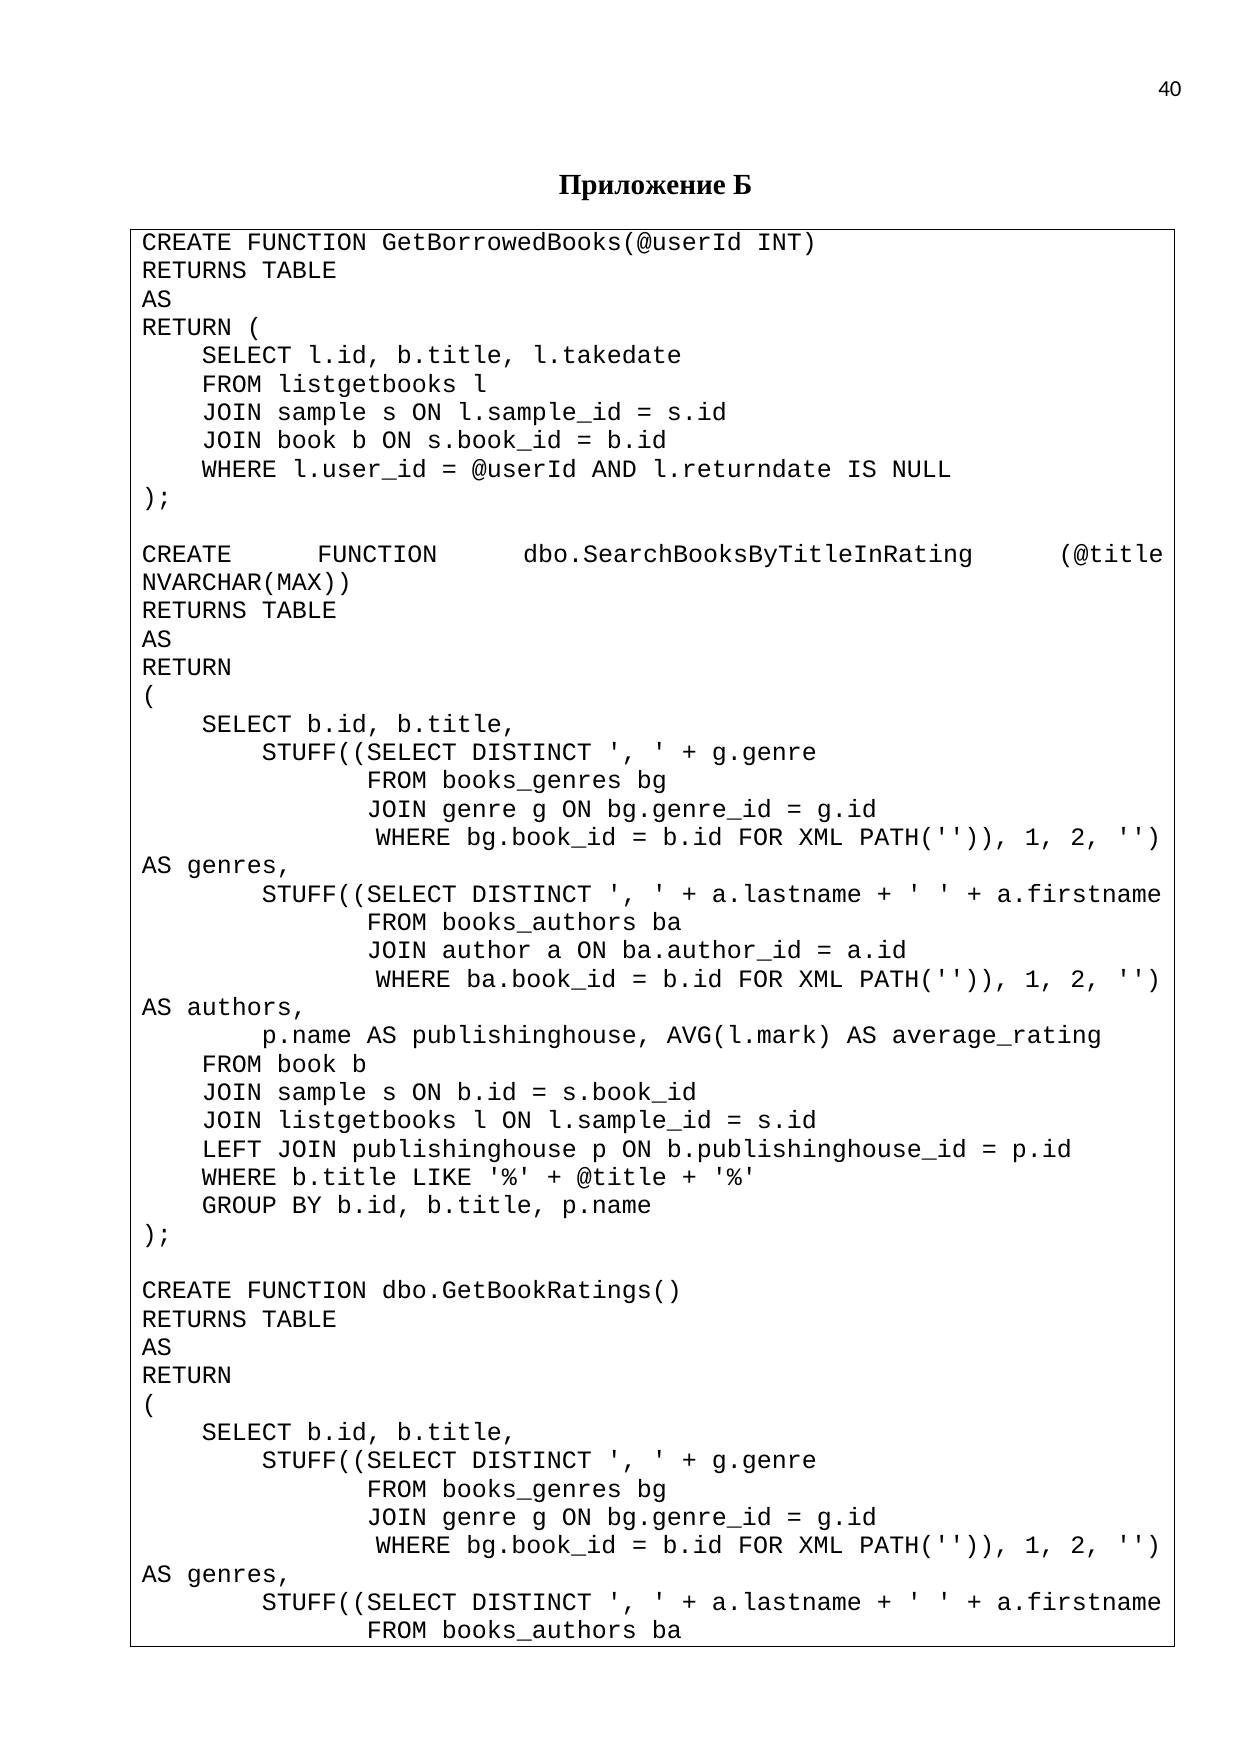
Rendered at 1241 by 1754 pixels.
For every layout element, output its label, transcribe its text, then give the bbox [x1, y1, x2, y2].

subtitle Приложение Б [130, 167, 1181, 201]
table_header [131, 230, 1174, 1646]
